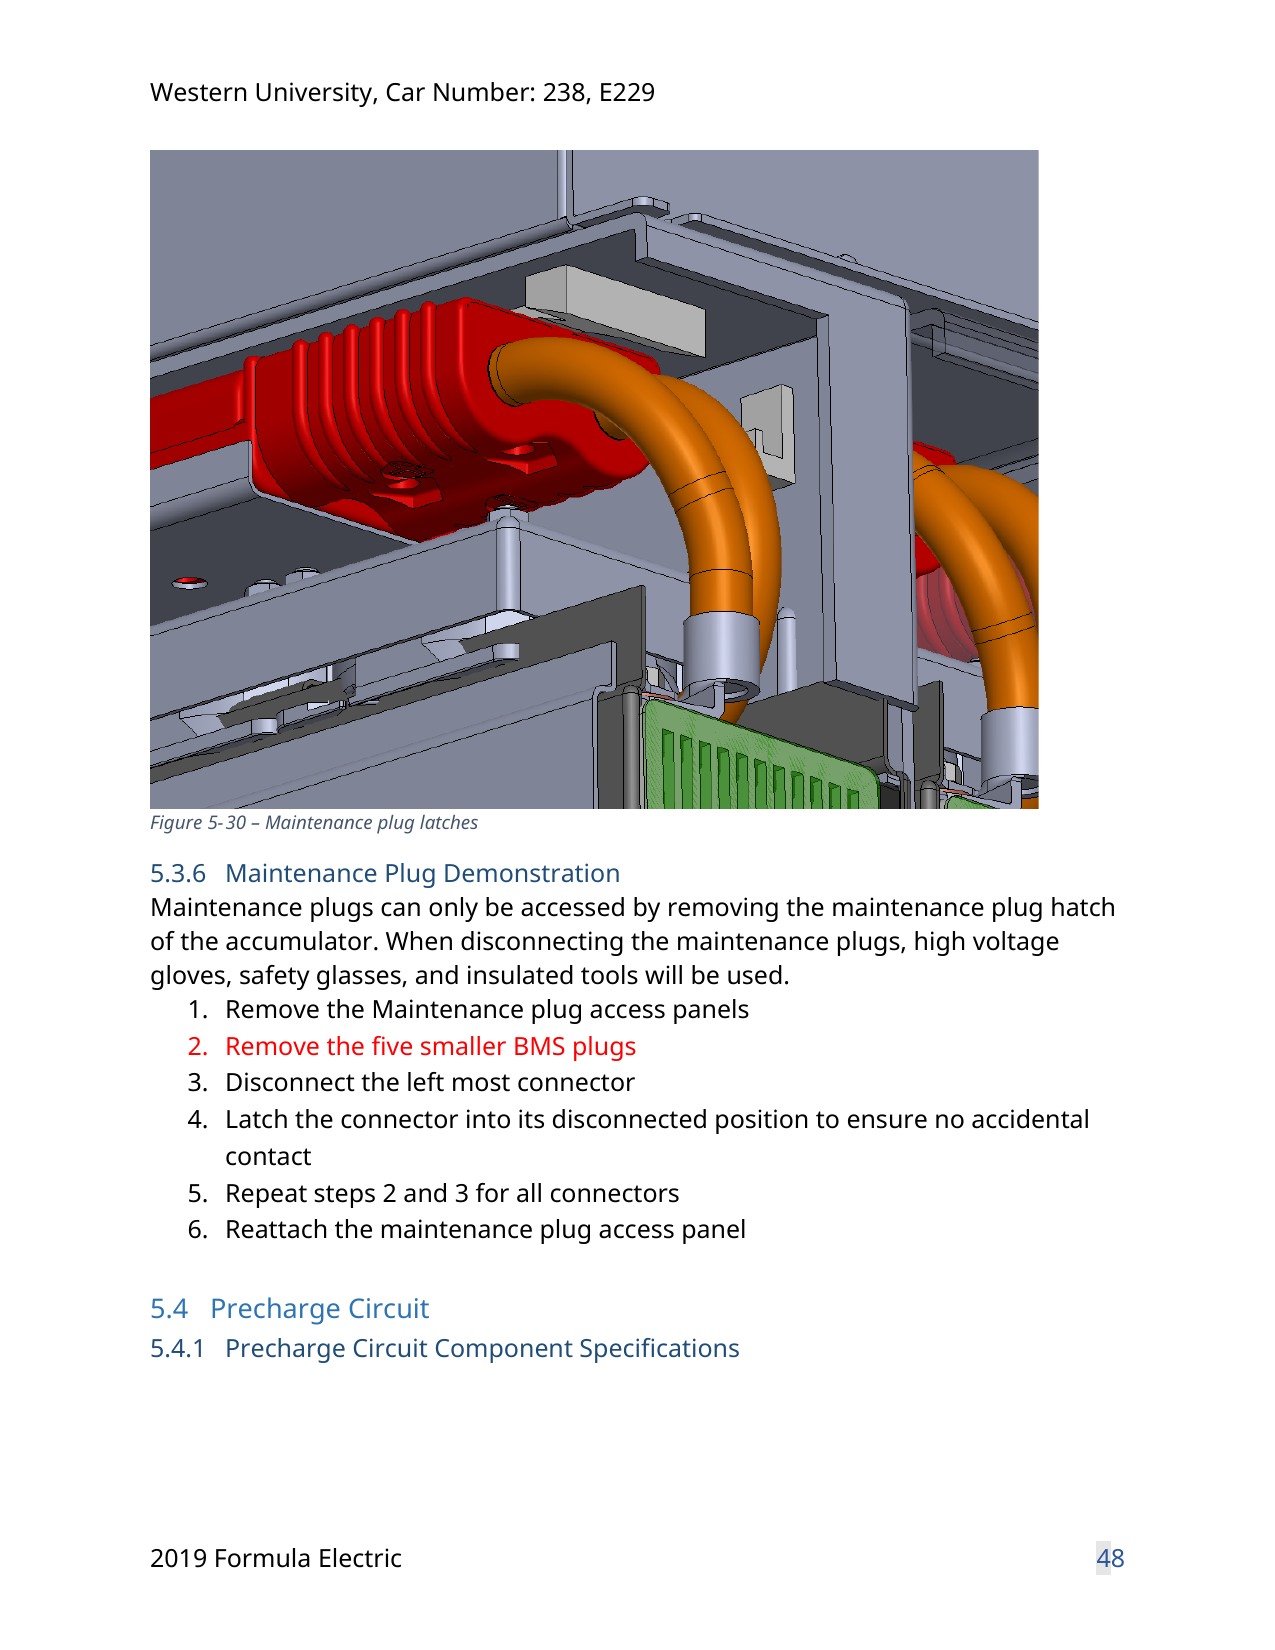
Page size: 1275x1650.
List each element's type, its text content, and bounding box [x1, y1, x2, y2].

subtitle Precharge Circuit [150, 1290, 1125, 1327]
list Latch the connector into its disconnected position to ensure no accidental contact [187, 1102, 1125, 1173]
text Maintenance plugs can only be accessed by removing the maintenance plug hatch of the accumulator. When disconnecting the maintenance plugs, high voltage gloves, safety glasses, and insulated tools will be used. [150, 889, 1125, 992]
list Remove the Maintenance plug access panels [187, 992, 1125, 1026]
subtitle Precharge Circuit Component Specifications [150, 1331, 1125, 1365]
list Remove the five smaller BMS plugs [187, 1028, 1125, 1062]
subtitle Maintenance Plug Demonstration [150, 855, 1125, 889]
list Disconnect the left most connector [187, 1065, 1125, 1099]
picture [150, 150, 1039, 809]
list Repeat steps 2 and 3 for all connectors [187, 1175, 1125, 1209]
list Reattach the maintenance plug access panel [187, 1212, 1125, 1246]
